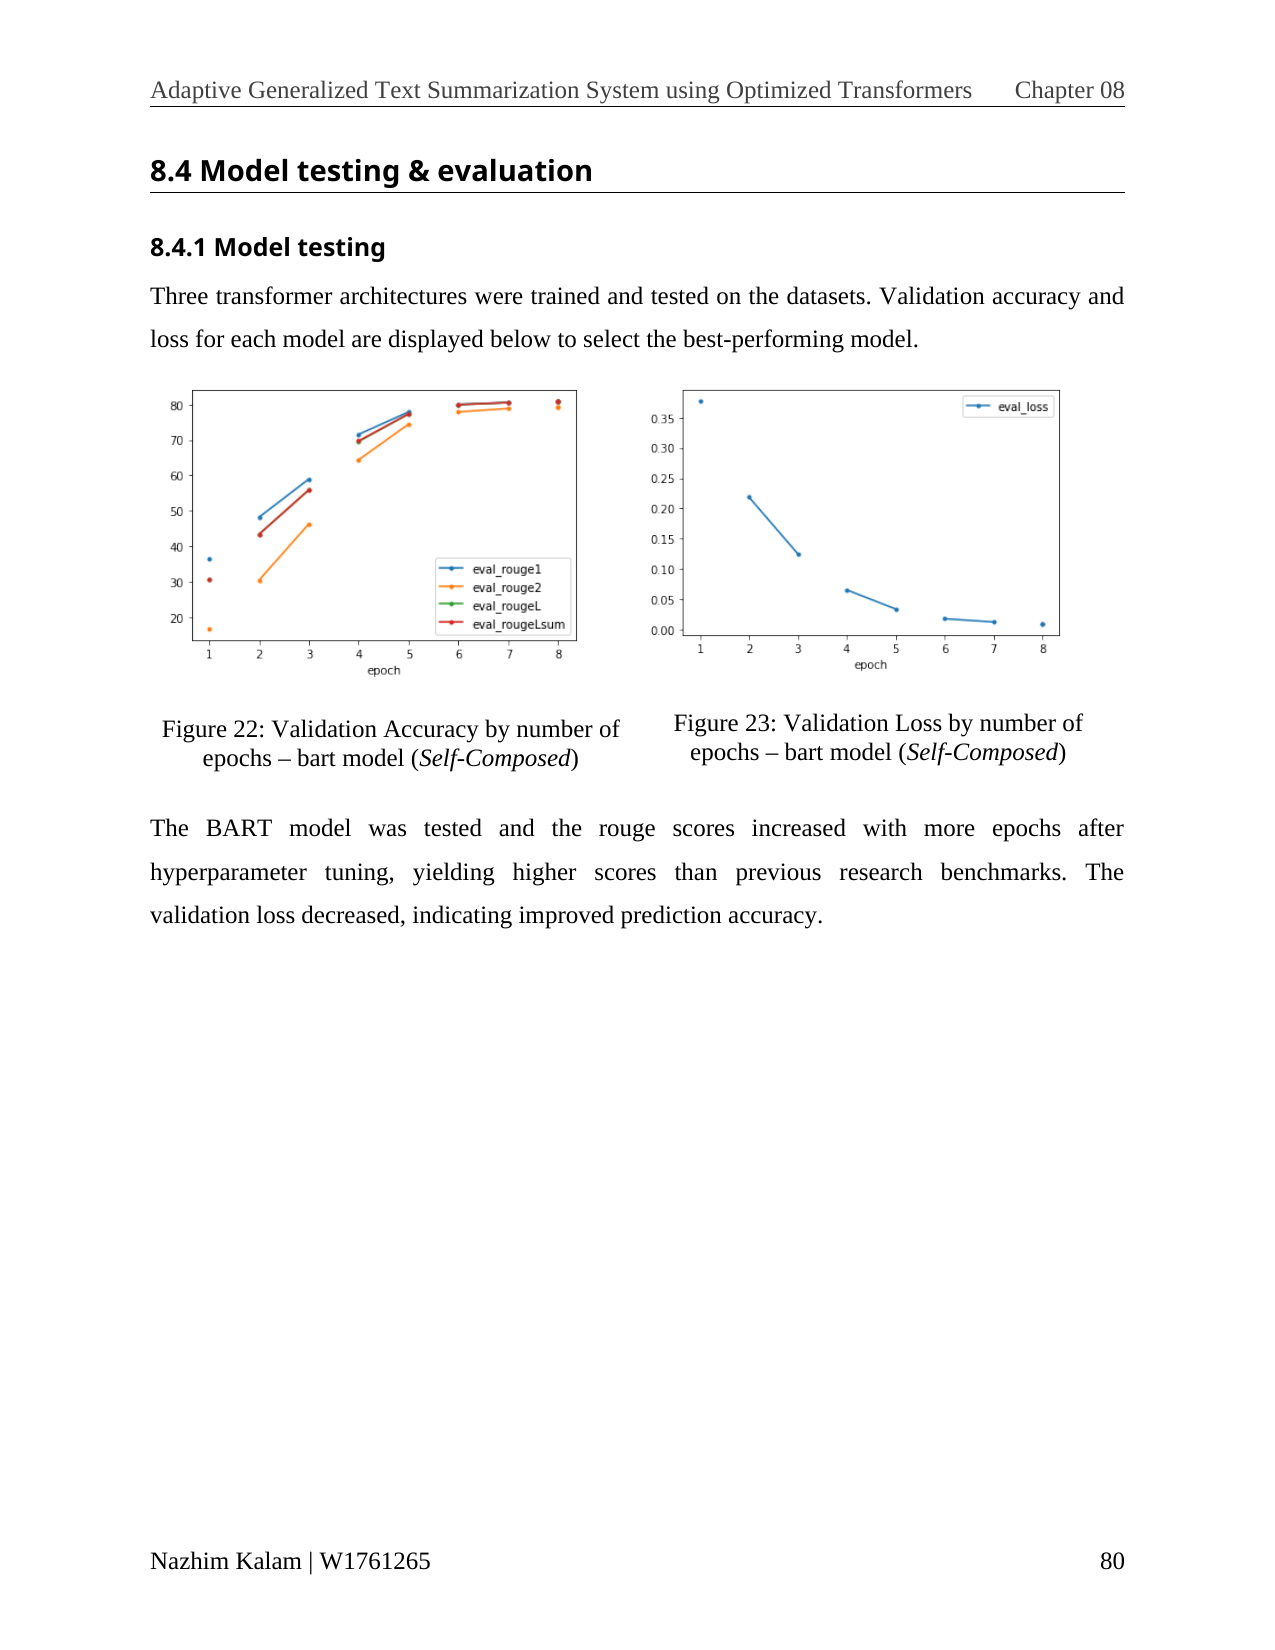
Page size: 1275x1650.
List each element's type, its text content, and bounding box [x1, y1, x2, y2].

subtitle 8.4.1 Model testing [150, 230, 1125, 264]
text Three transformer architectures were trained and tested on the datasets. Validation accuracy and loss for each model are displayed below to select the best-performing model. [150, 281, 1125, 353]
picture [161, 383, 583, 684]
picture [642, 383, 1067, 678]
text The BART model was tested and the rouge scores increased with more epochs after hyperparameter tuning, yielding higher scores than previous research benchmarks. The validation loss decreased, indicating improved prediction accuracy. [150, 813, 1125, 929]
table_header Figure 23: Validation Loss by number of epochs – bart model (Self-Composed) [631, 384, 1125, 788]
subtitle 8.4 Model testing & evaluation [150, 150, 1125, 192]
table_header Figure 22: Validation Accuracy by number of epochs – bart model (Self-Composed) [150, 384, 631, 788]
